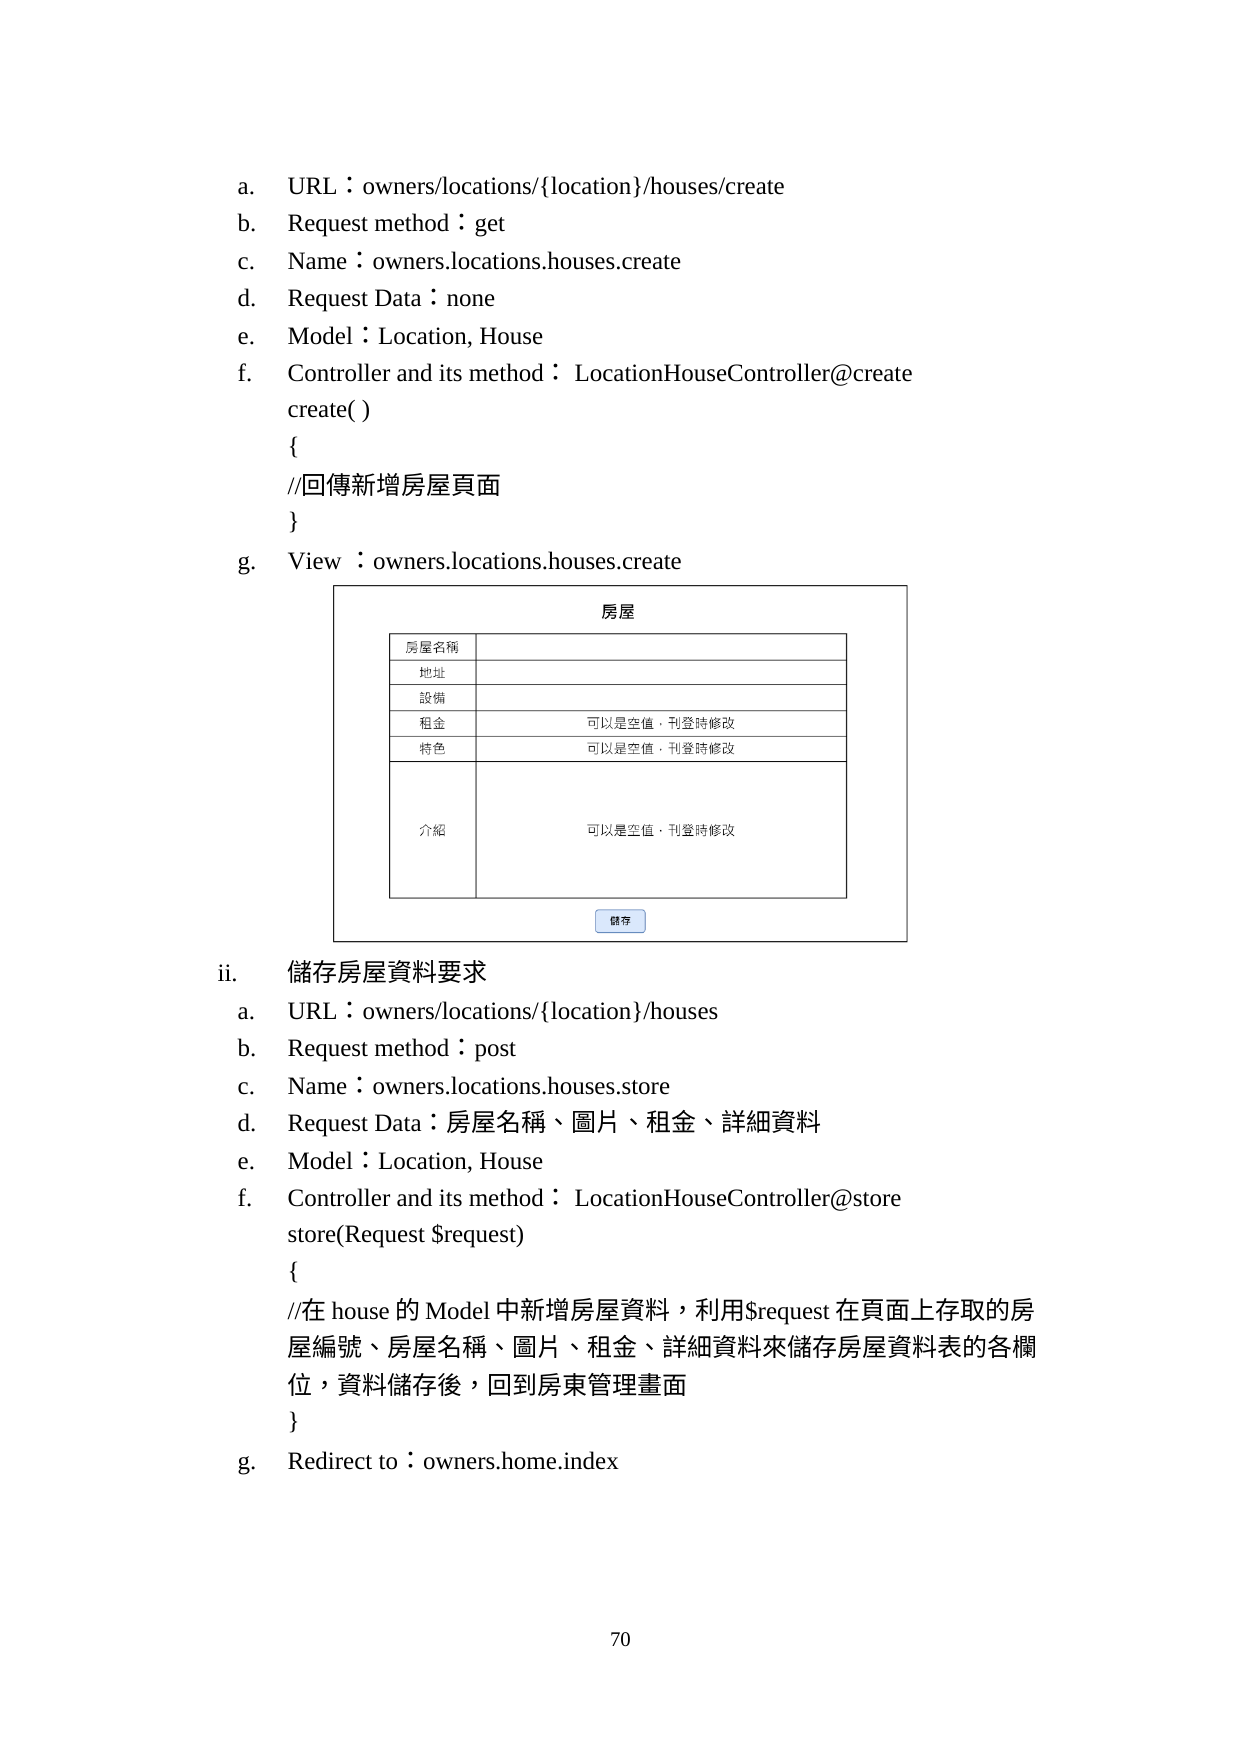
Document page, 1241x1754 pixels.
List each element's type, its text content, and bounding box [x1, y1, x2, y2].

picture [325, 577, 916, 951]
list } [287, 1402, 1053, 1439]
list Request method：post [237, 1027, 1053, 1064]
list Request Data：none [237, 277, 1053, 314]
list Model：Location, House [237, 1139, 1053, 1177]
list //在house的Model中新增房屋資料，利用$request在頁面上存取的房屋編號、房屋名稱、圖片、租金、詳細資料來儲存房屋資料表的各欄位，資料儲存後，回到房東管理畫面 [287, 1289, 1053, 1402]
list URL：owners/locations/{location}/houses/create [237, 164, 1053, 202]
list Controller and its method： LocationHouseController@create [237, 352, 1053, 389]
list 儲存房屋資料要求 [237, 952, 1053, 989]
list { [287, 1252, 1053, 1289]
list create( ) [287, 389, 1053, 427]
list Redirect to：owners.home.index [237, 1439, 1053, 1477]
list { [287, 427, 1053, 464]
list Model：Location, House [237, 314, 1053, 352]
list Controller and its method： LocationHouseController@store [237, 1177, 1053, 1214]
list URL：owners/locations/{location}/houses [237, 989, 1053, 1027]
list View ：owners.locations.houses.create [237, 539, 1053, 577]
list //回傳新增房屋頁面 [287, 464, 1053, 502]
list Request method：get [237, 202, 1053, 239]
list Name：owners.locations.houses.create [237, 239, 1053, 277]
list Name：owners.locations.houses.store [237, 1064, 1053, 1102]
list Request Data：房屋名稱、圖片、租金、詳細資料 [237, 1102, 1053, 1139]
list } [287, 502, 1053, 539]
list store(Request $request) [287, 1214, 1053, 1252]
